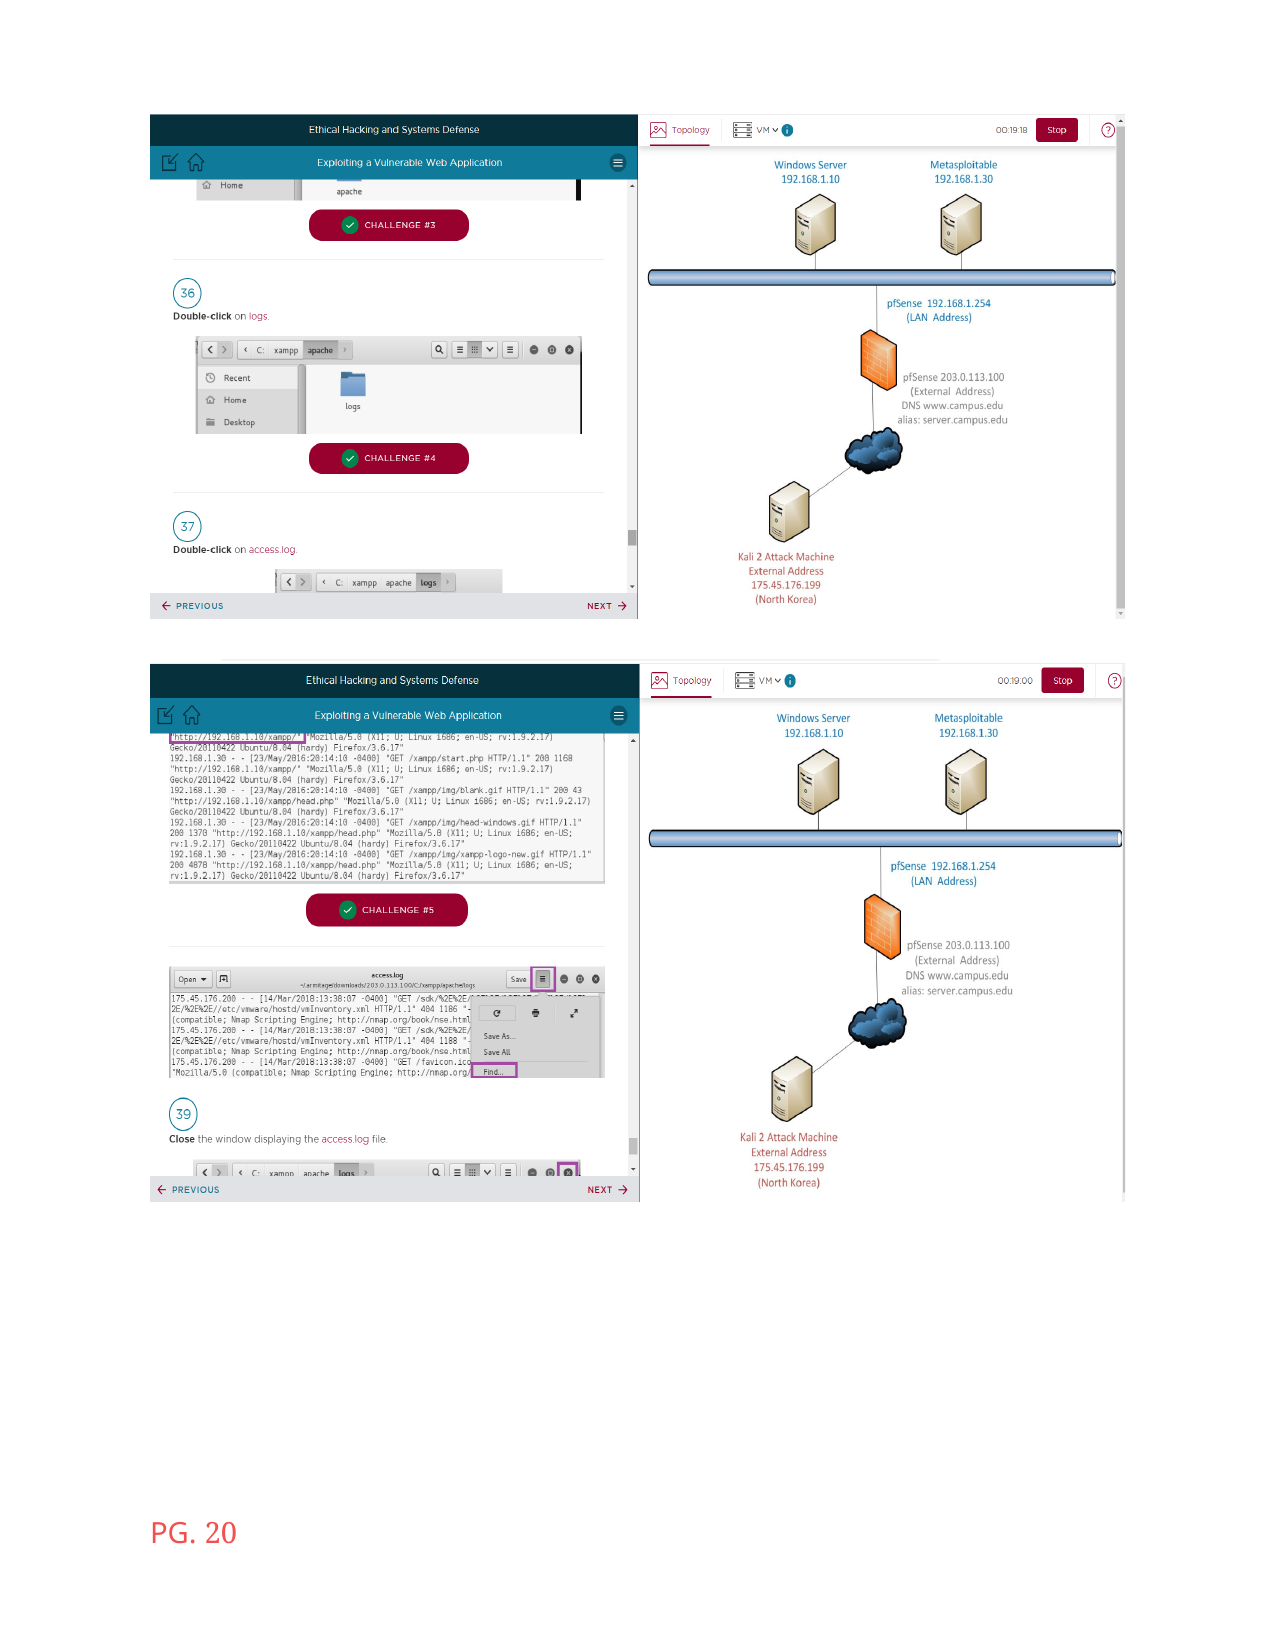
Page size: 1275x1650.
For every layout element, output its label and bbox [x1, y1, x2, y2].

picture [150, 112, 1125, 619]
picture [150, 659, 1125, 1202]
